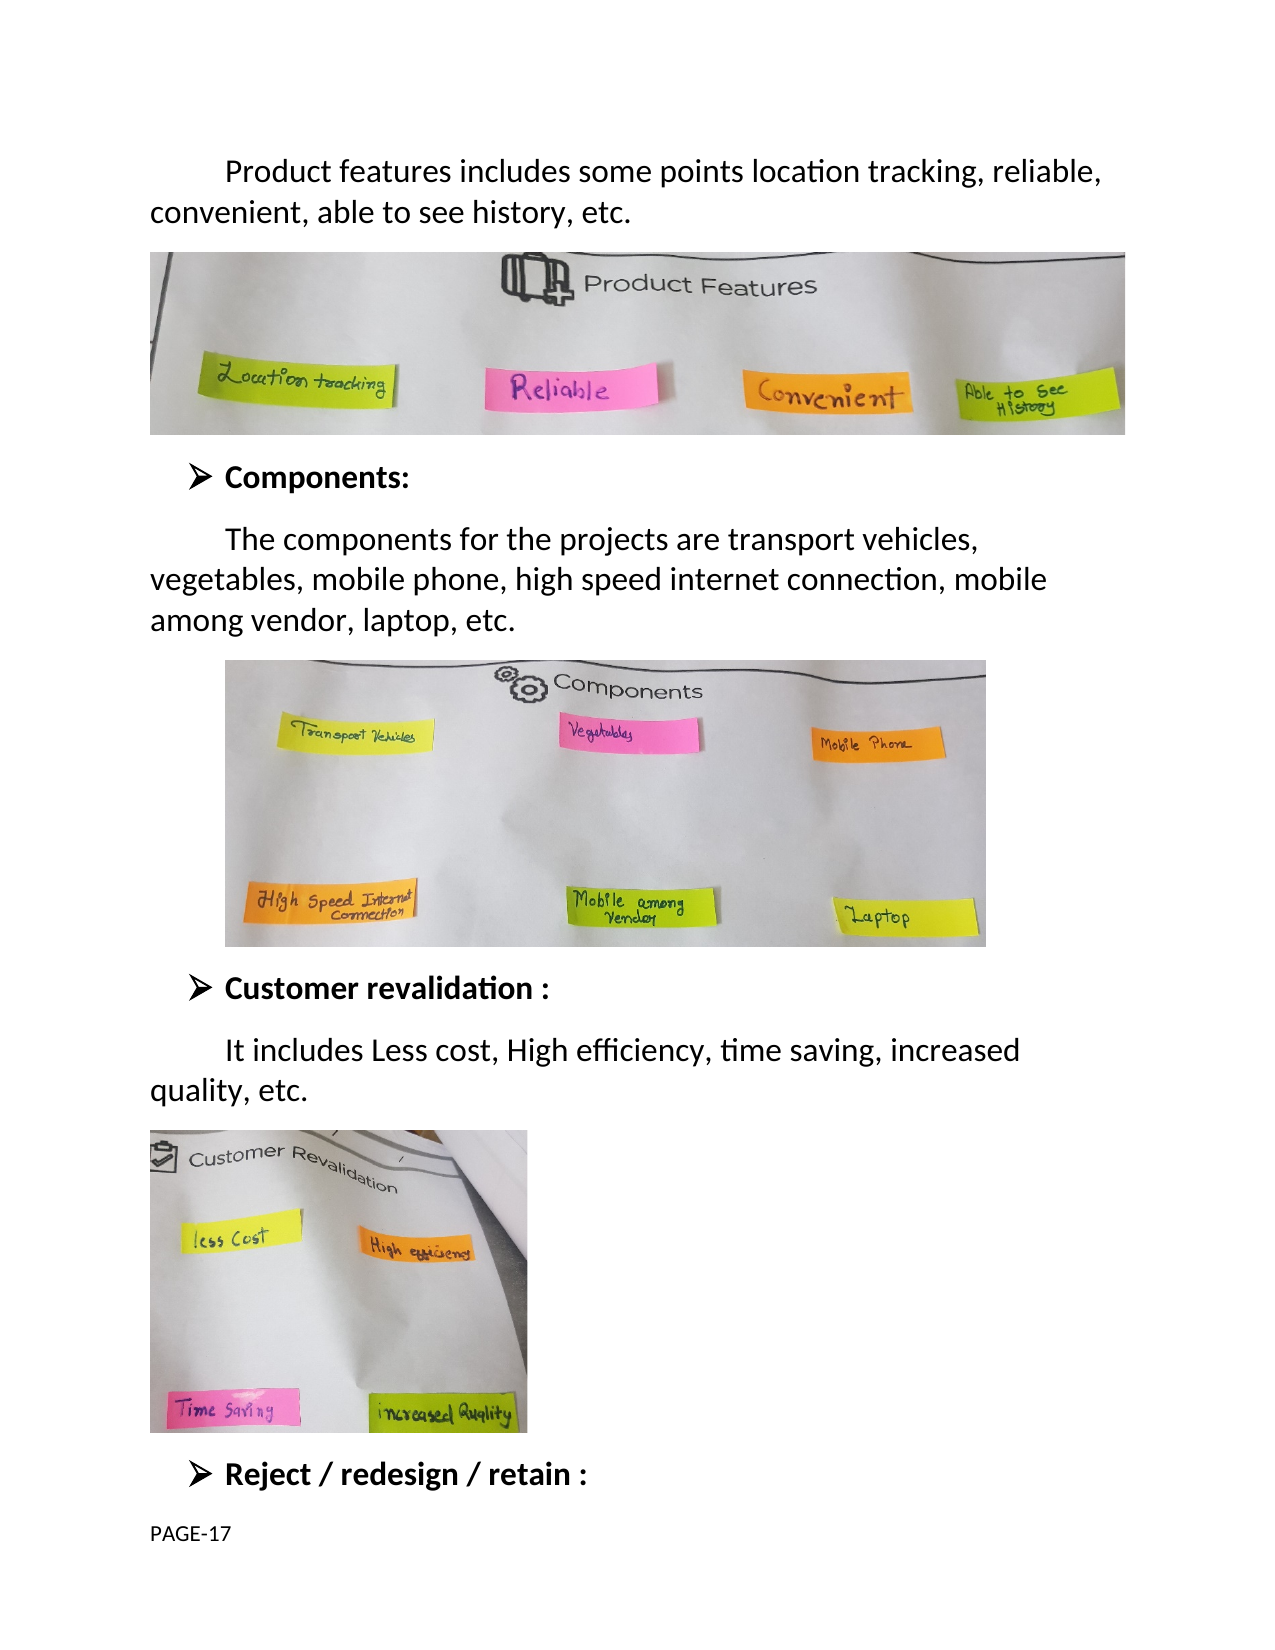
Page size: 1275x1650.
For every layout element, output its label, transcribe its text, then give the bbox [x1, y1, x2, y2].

text Product features includes some points location tracking, reliable, convenient, able to see history, etc. [150, 150, 1125, 231]
picture [225, 660, 986, 947]
picture [150, 1130, 528, 1433]
text The components for the projects are transport vehicles, vegetables, mobile phone, high speed internet connection, mobile among vendor, laptop, etc. [150, 517, 1125, 640]
text It includes Less cost, High efficiency, time saving, increased quality, etc. [150, 1028, 1125, 1110]
list Customer revalidation : [187, 967, 1125, 1008]
list Reject / redesign / retain : [187, 1453, 1125, 1494]
list Components: [187, 456, 1125, 497]
picture [150, 252, 1125, 435]
